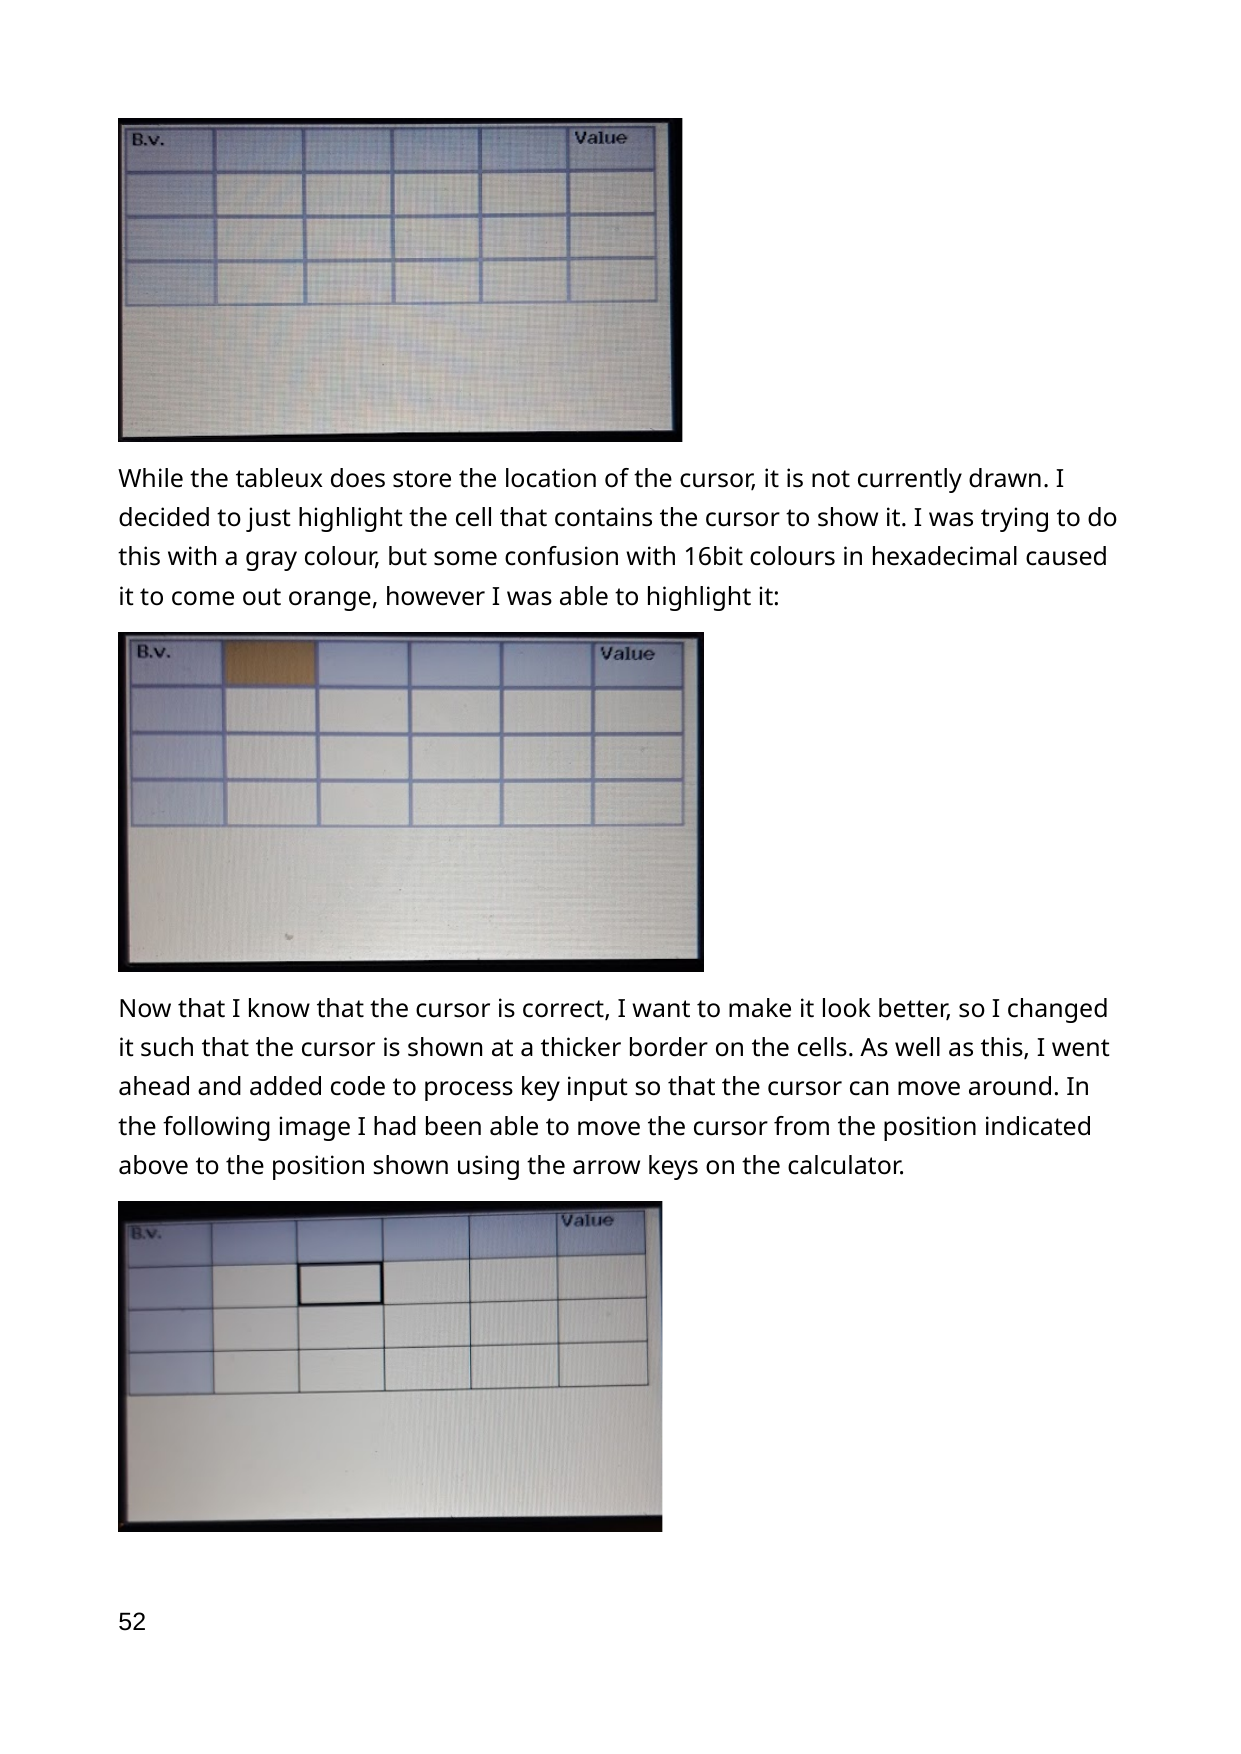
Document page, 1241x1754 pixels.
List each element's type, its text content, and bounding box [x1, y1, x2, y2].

picture [118, 118, 683, 442]
picture [118, 632, 704, 972]
picture [118, 1201, 663, 1532]
text While the tableux does store the location of the cursor, it is not currently drawn. I decided to just highlight the cell that contains the cursor to show it. I was trying to do this with a gray colour, but some confusion with 16bit colours in hexadecimal caused it to come out orange, however I was able to highlight it: [118, 461, 1122, 612]
text Now that I know that the cursor is correct, I want to make it look better, so I changed it such that the cursor is shown at a thicker border on the cells. As well as this, I went ahead and added code to process key input so that the cursor can move around. In the following image I had been able to move the cursor from the position indicated above to the position shown using the arrow keys on the calculator. [118, 991, 1122, 1181]
